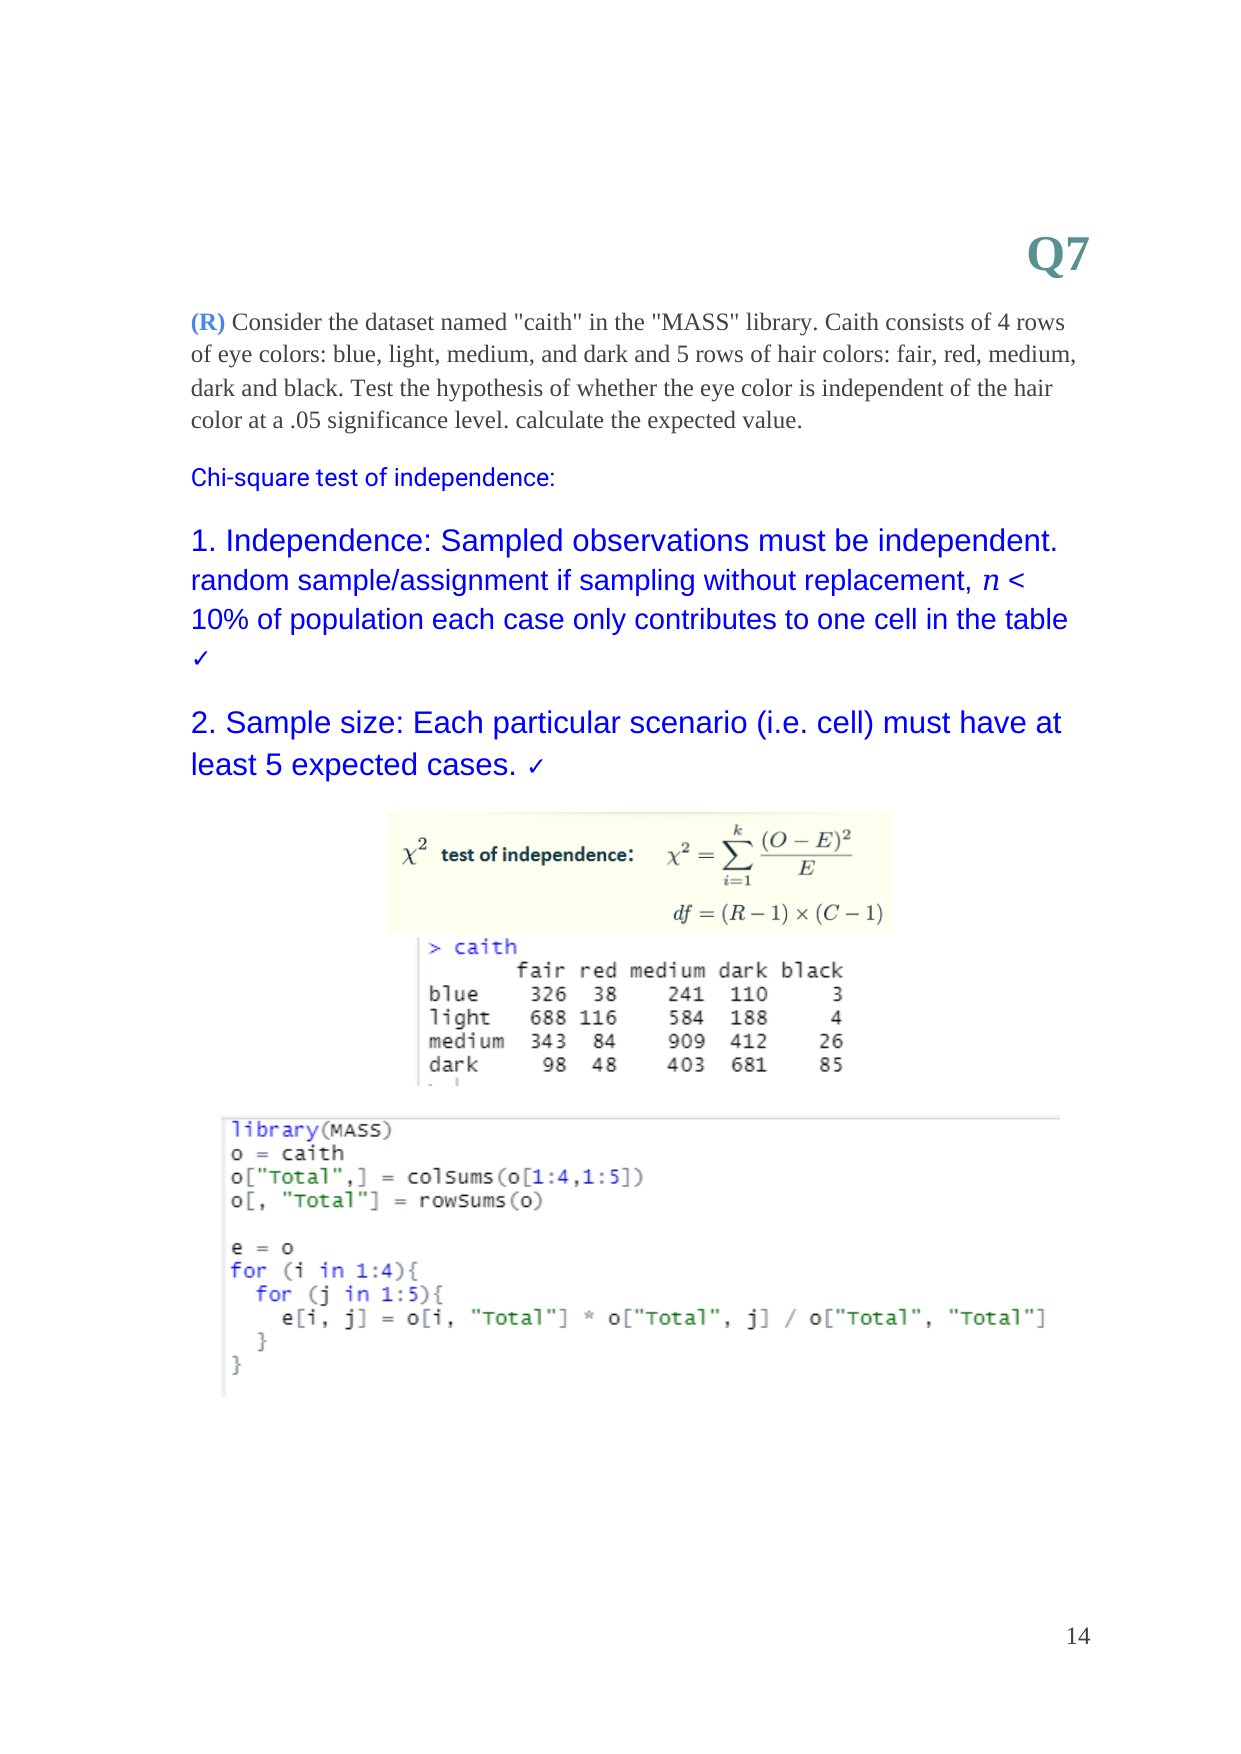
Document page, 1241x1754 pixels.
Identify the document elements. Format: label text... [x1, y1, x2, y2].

text 2. Sample size: Each particular scenario (i.e. cell) must have at least 5 expected cases. ✓ [191, 704, 1090, 782]
picture [415, 937, 866, 1086]
subtitle Q7 [186, 224, 1090, 282]
text (R) Consider the dataset named "caith" in the "MASS" library. Caith consists of 4 rows of eye colors: blue, light, medium, and dark and 5 rows of hair colors: fair, red, medium, dark and black. Test the hypothesis of whether the eye color is independent of the hair color at a .05 significance level. calculate the expected value. [191, 307, 1090, 434]
text Chi-square test of independence: [191, 464, 1090, 493]
text 1. Independence: Sampled observations must be independent. random sample/assignment if sampling without replacement, 𝑛 < 10% of population each case only contributes to one cell in the table ✓ [191, 522, 1090, 674]
picture [387, 812, 894, 934]
picture [221, 1115, 1060, 1397]
